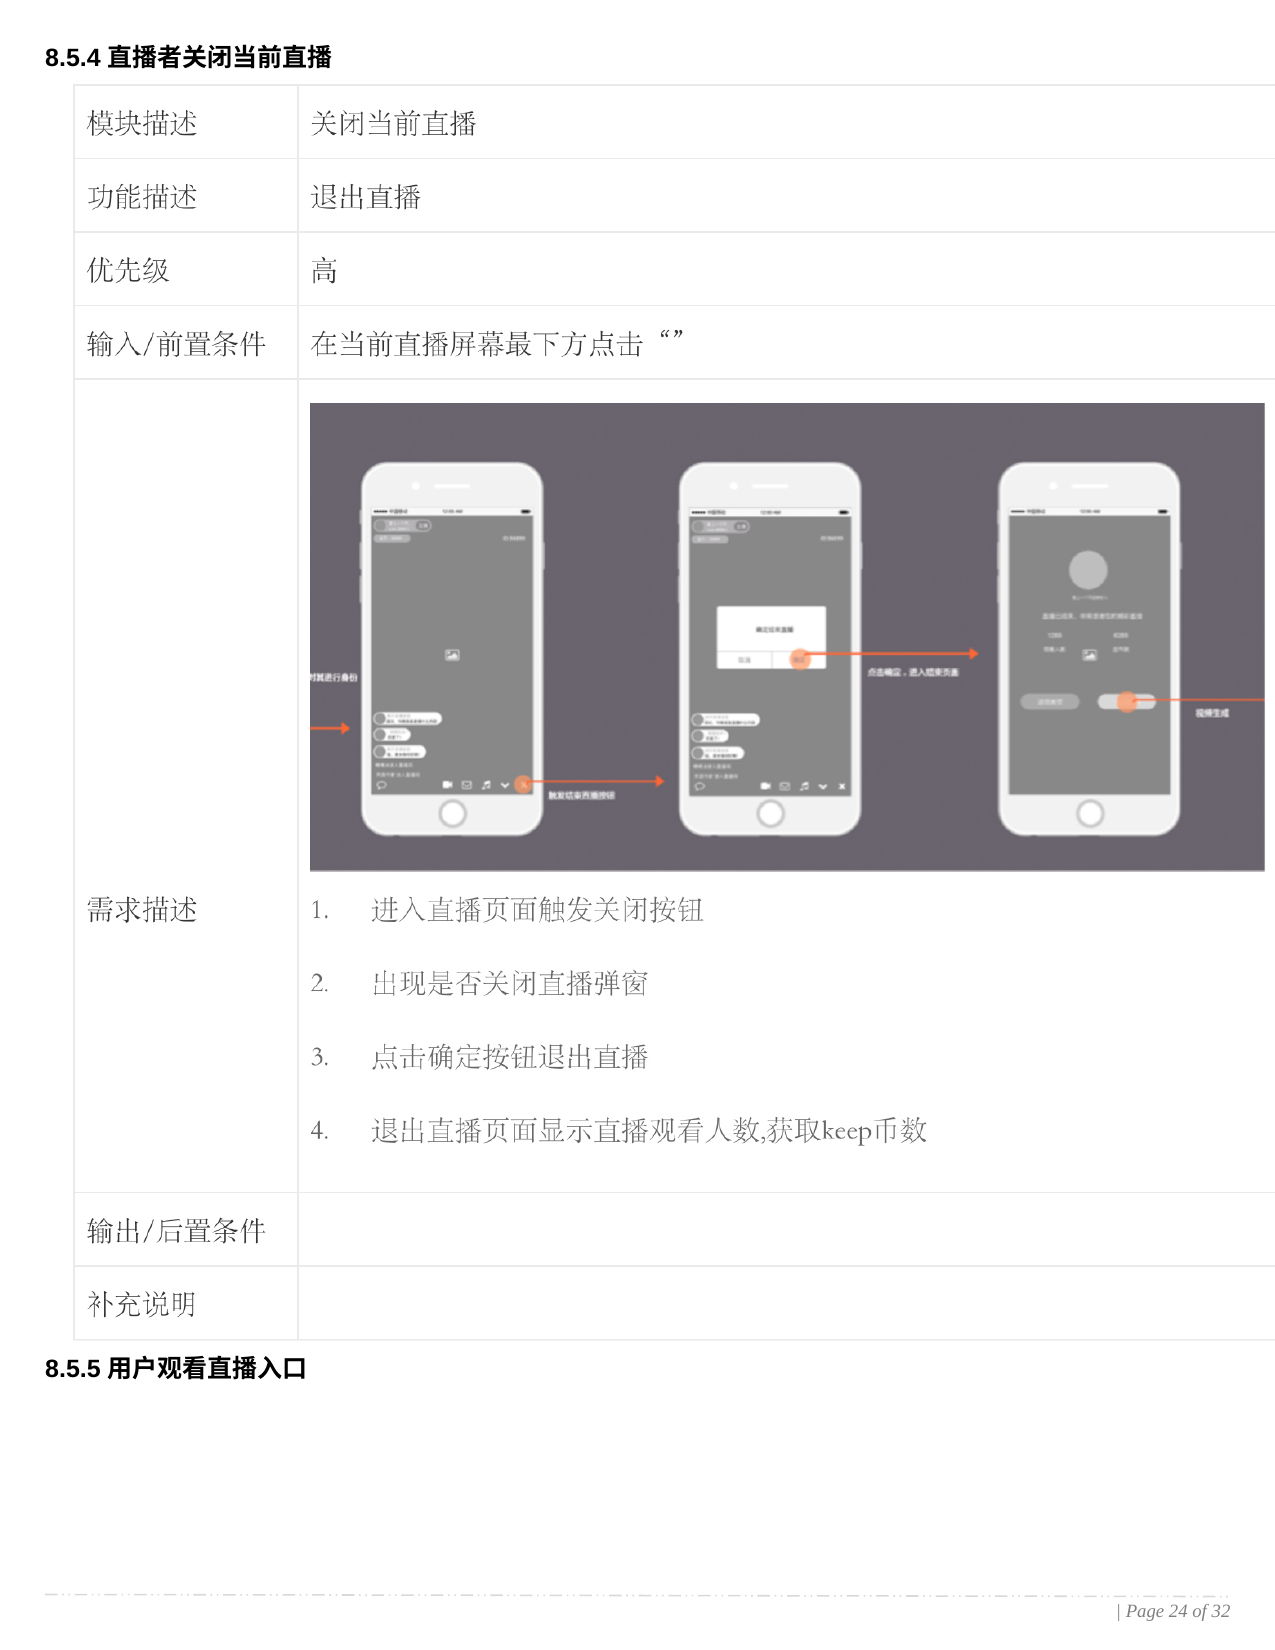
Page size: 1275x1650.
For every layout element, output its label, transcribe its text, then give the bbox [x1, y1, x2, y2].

text 8.5.5 用户观看直播入口 [45, 1349, 1230, 1385]
picture [45, 73, 1275, 1349]
text 8.5.4 直播者关闭当前直播 [45, 37, 1230, 73]
